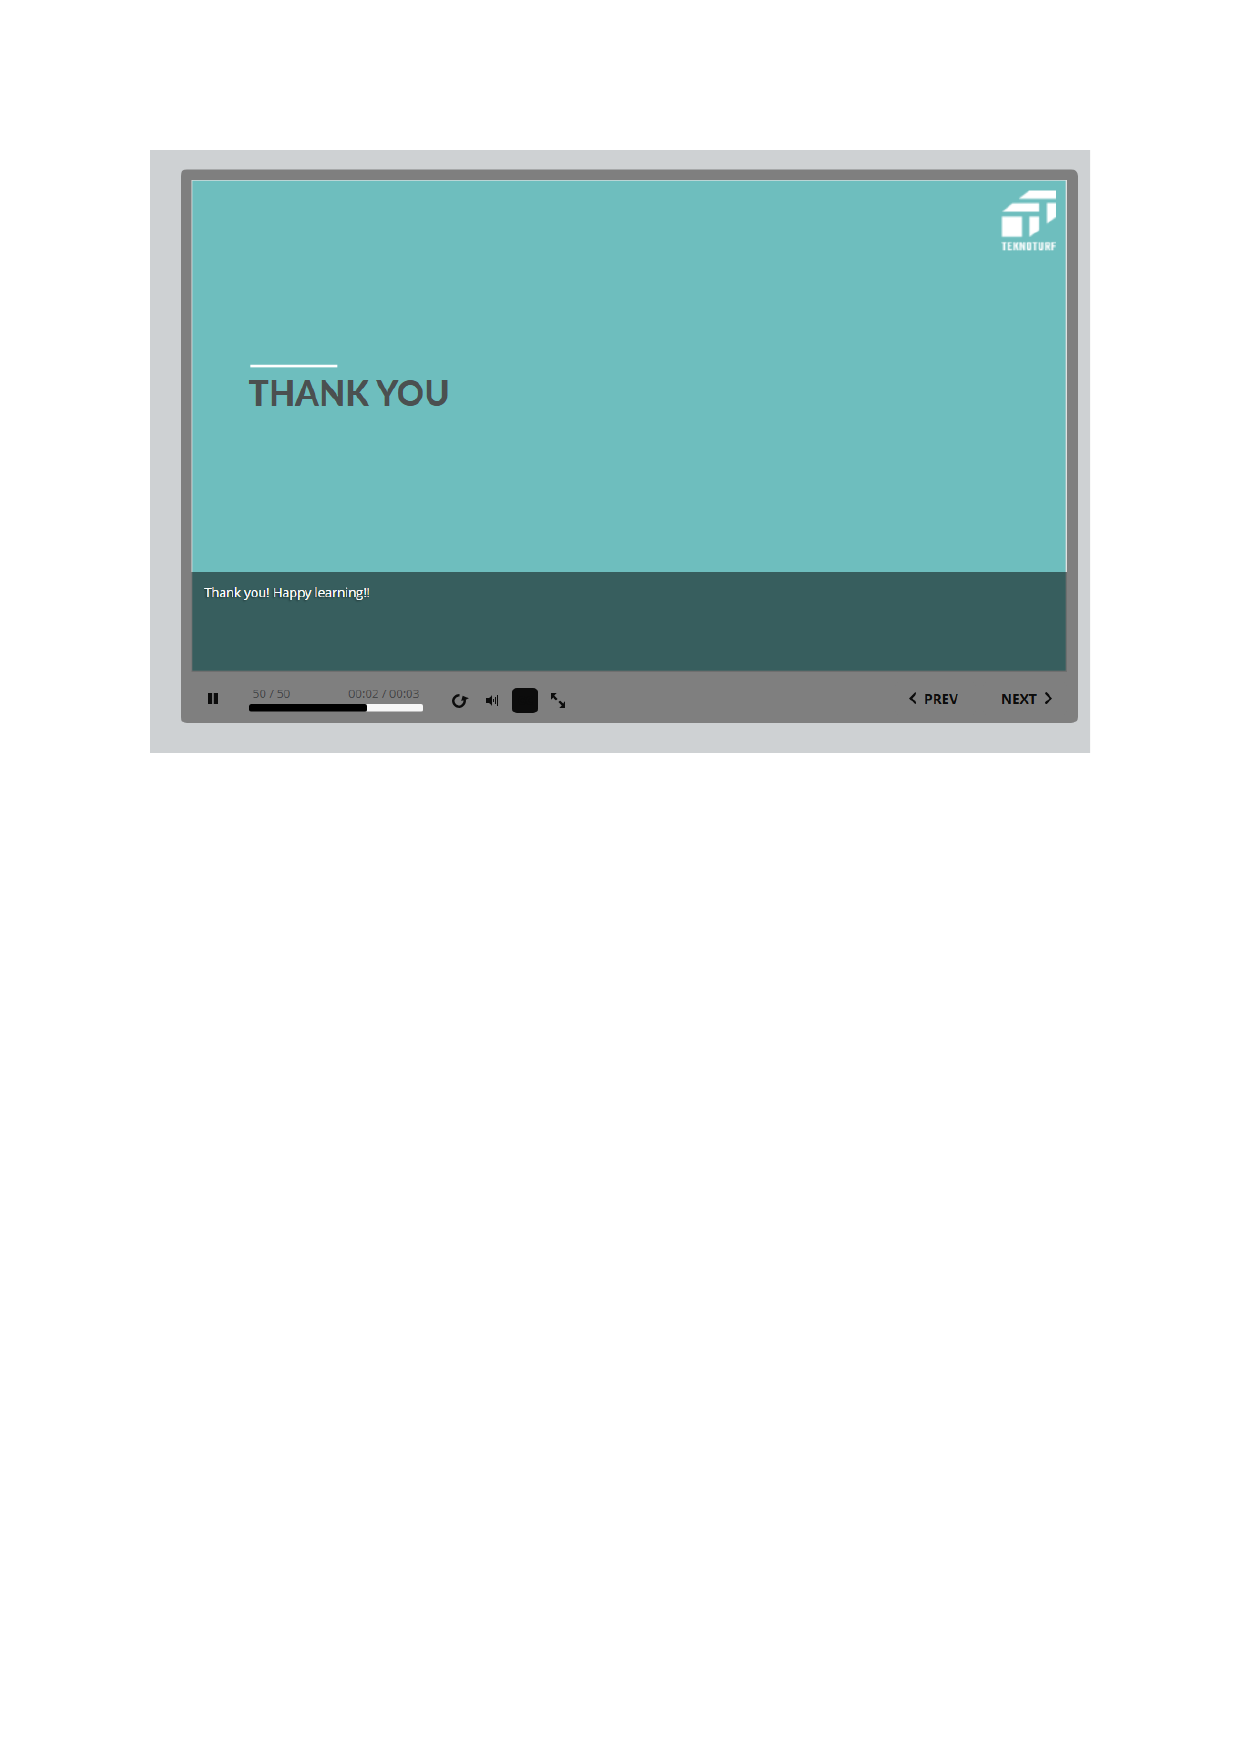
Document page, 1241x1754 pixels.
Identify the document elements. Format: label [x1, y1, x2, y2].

picture [150, 150, 1091, 753]
